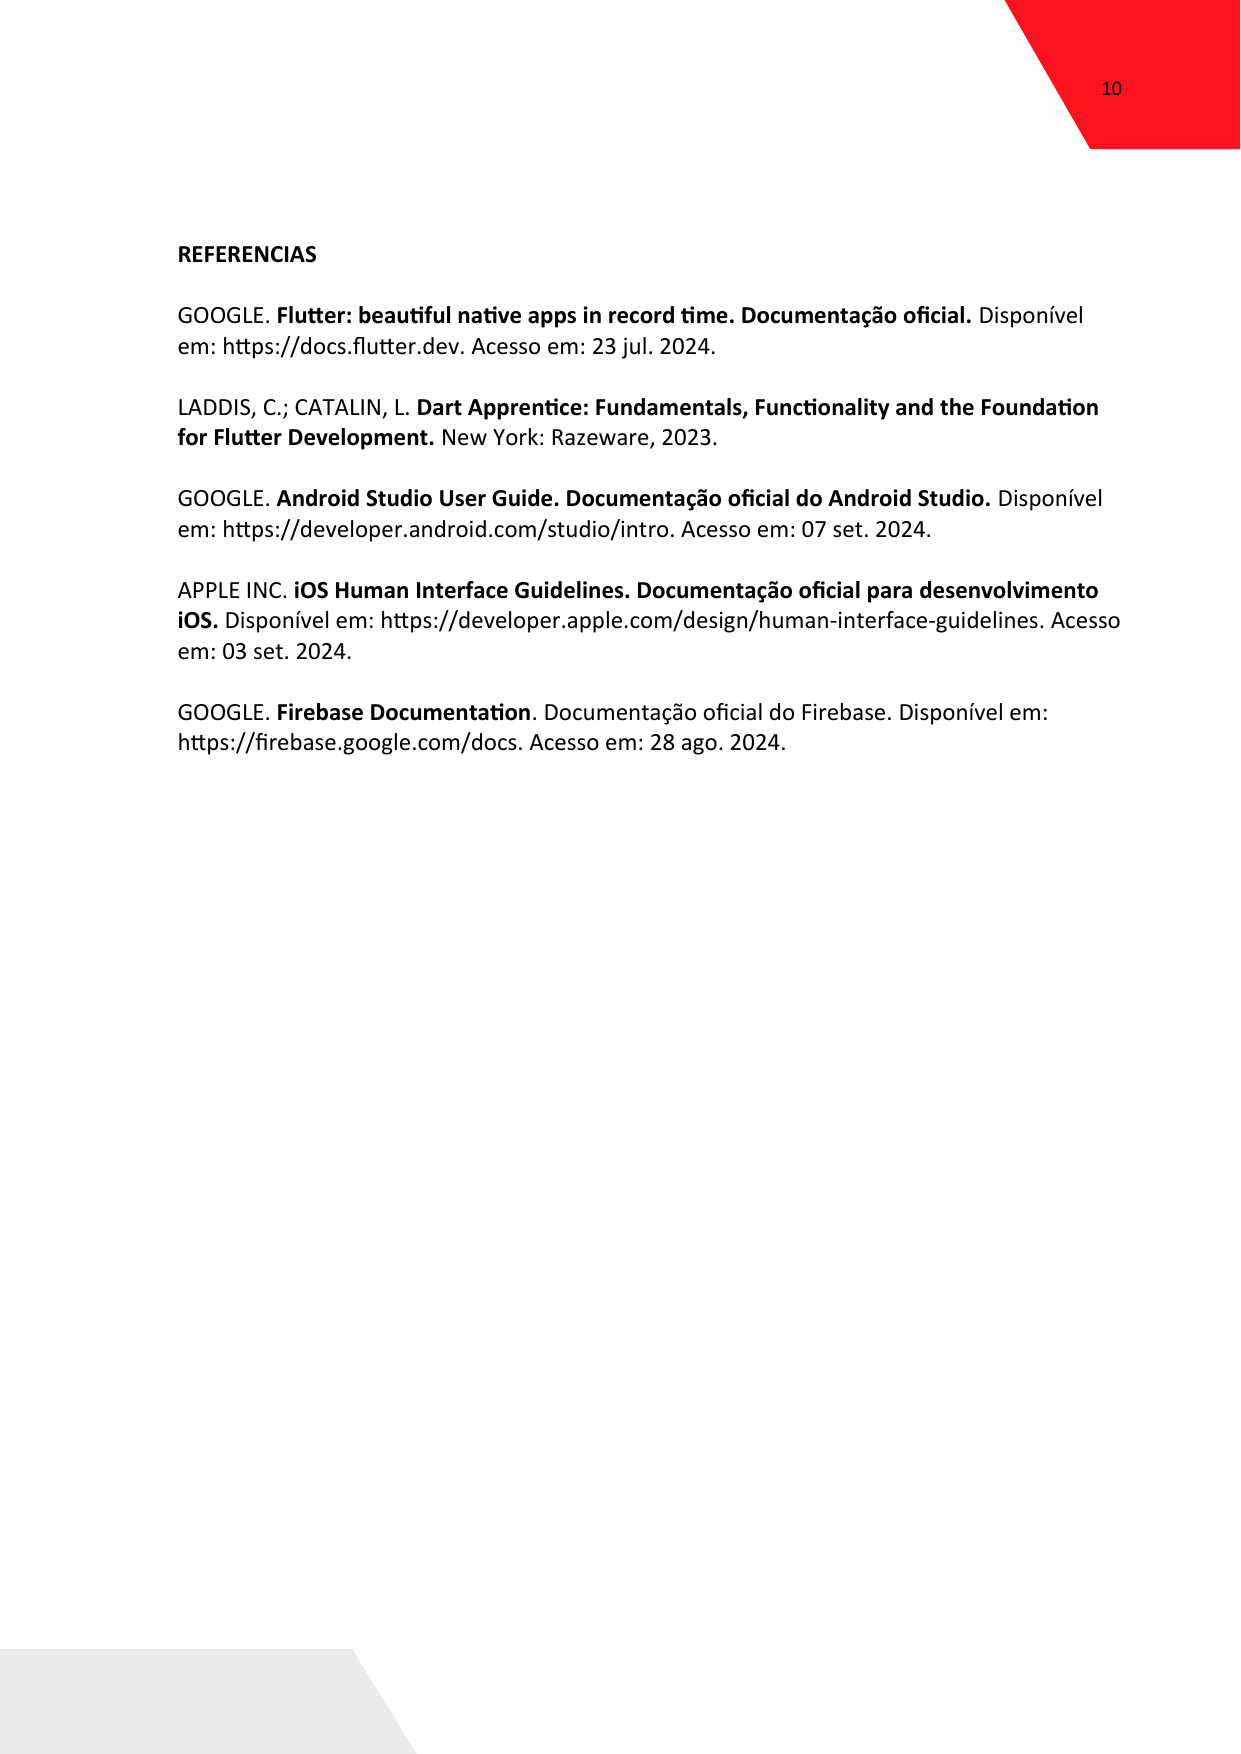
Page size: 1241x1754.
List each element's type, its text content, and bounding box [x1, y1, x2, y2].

text GOOGLE. Firebase Documentation. Documentação oficial do Firebase. Disponível em: https://firebase.google.com/docs. Acesso em: 28 ago. 2024. [177, 696, 1122, 757]
text GOOGLE. Android Studio User Guide. Documentação oficial do Android Studio. Disponível em: https://developer.android.com/studio/intro. Acesso em: 07 set. 2024. [177, 482, 1122, 543]
text APPLE INC. iOS Human Interface Guidelines. Documentação oficial para desenvolvimento iOS. Disponível em: https://developer.apple.com/design/human-interface-guidelines. Acesso em: 03 set. 2024. [177, 574, 1122, 666]
text GOOGLE. Flutter: beautiful native apps in record time. Documentação oficial. Disponível em: https://docs.flutter.dev. Acesso em: 23 jul. 2024. [177, 299, 1122, 360]
text LADDIS, C.; CATALIN, L. Dart Apprentice: Fundamentals, Functionality and the Foundation for Flutter Development. New York: Razeware, 2023. [177, 391, 1122, 452]
subtitle REFERENCIAS [177, 238, 1122, 269]
